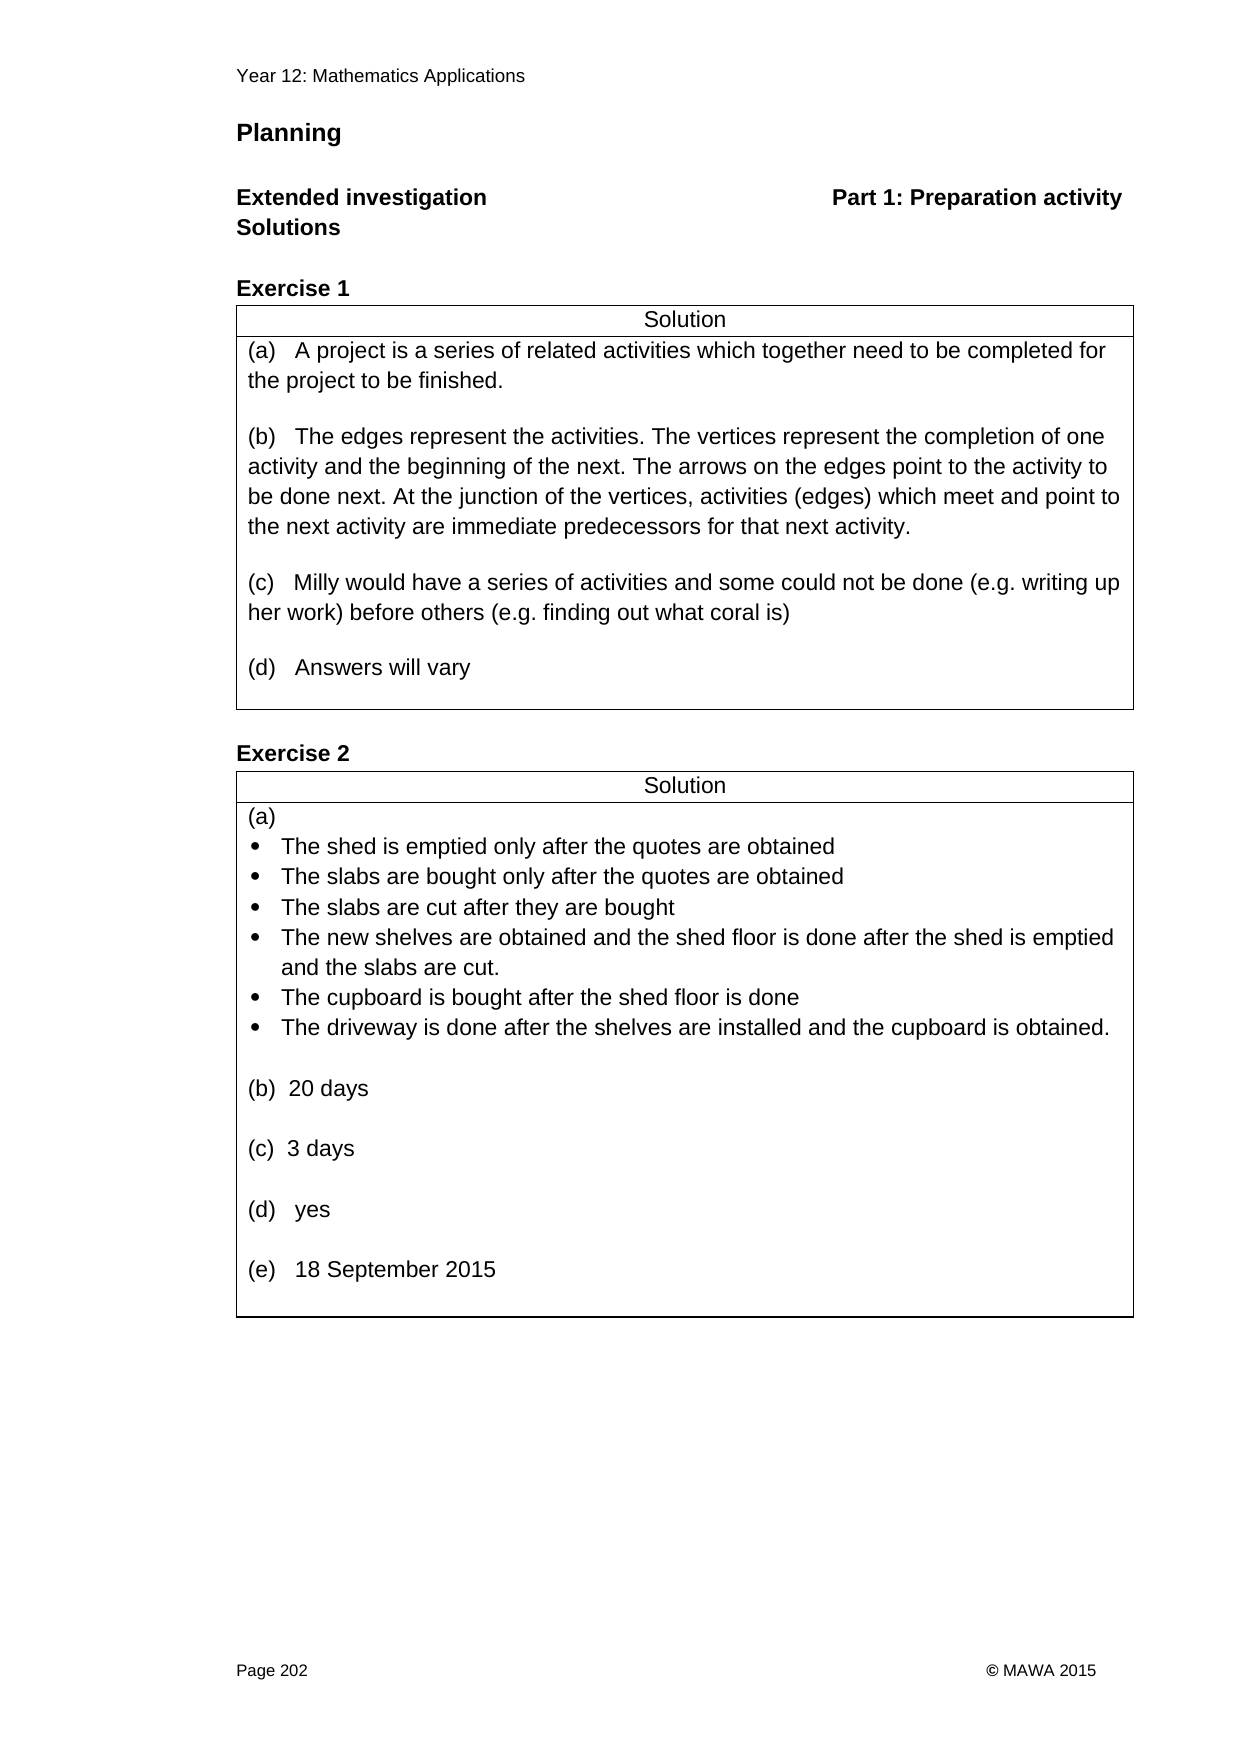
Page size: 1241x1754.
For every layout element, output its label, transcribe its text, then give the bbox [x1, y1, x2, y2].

text Solutions [236, 214, 1122, 241]
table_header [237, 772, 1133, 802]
text Planning [236, 118, 1122, 147]
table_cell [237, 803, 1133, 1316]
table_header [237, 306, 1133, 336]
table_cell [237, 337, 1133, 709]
text Exercise 2 [236, 740, 1122, 767]
text Extended investigation Part 1: Preparation activity [236, 184, 1122, 211]
text Exercise 1 [236, 275, 1122, 301]
